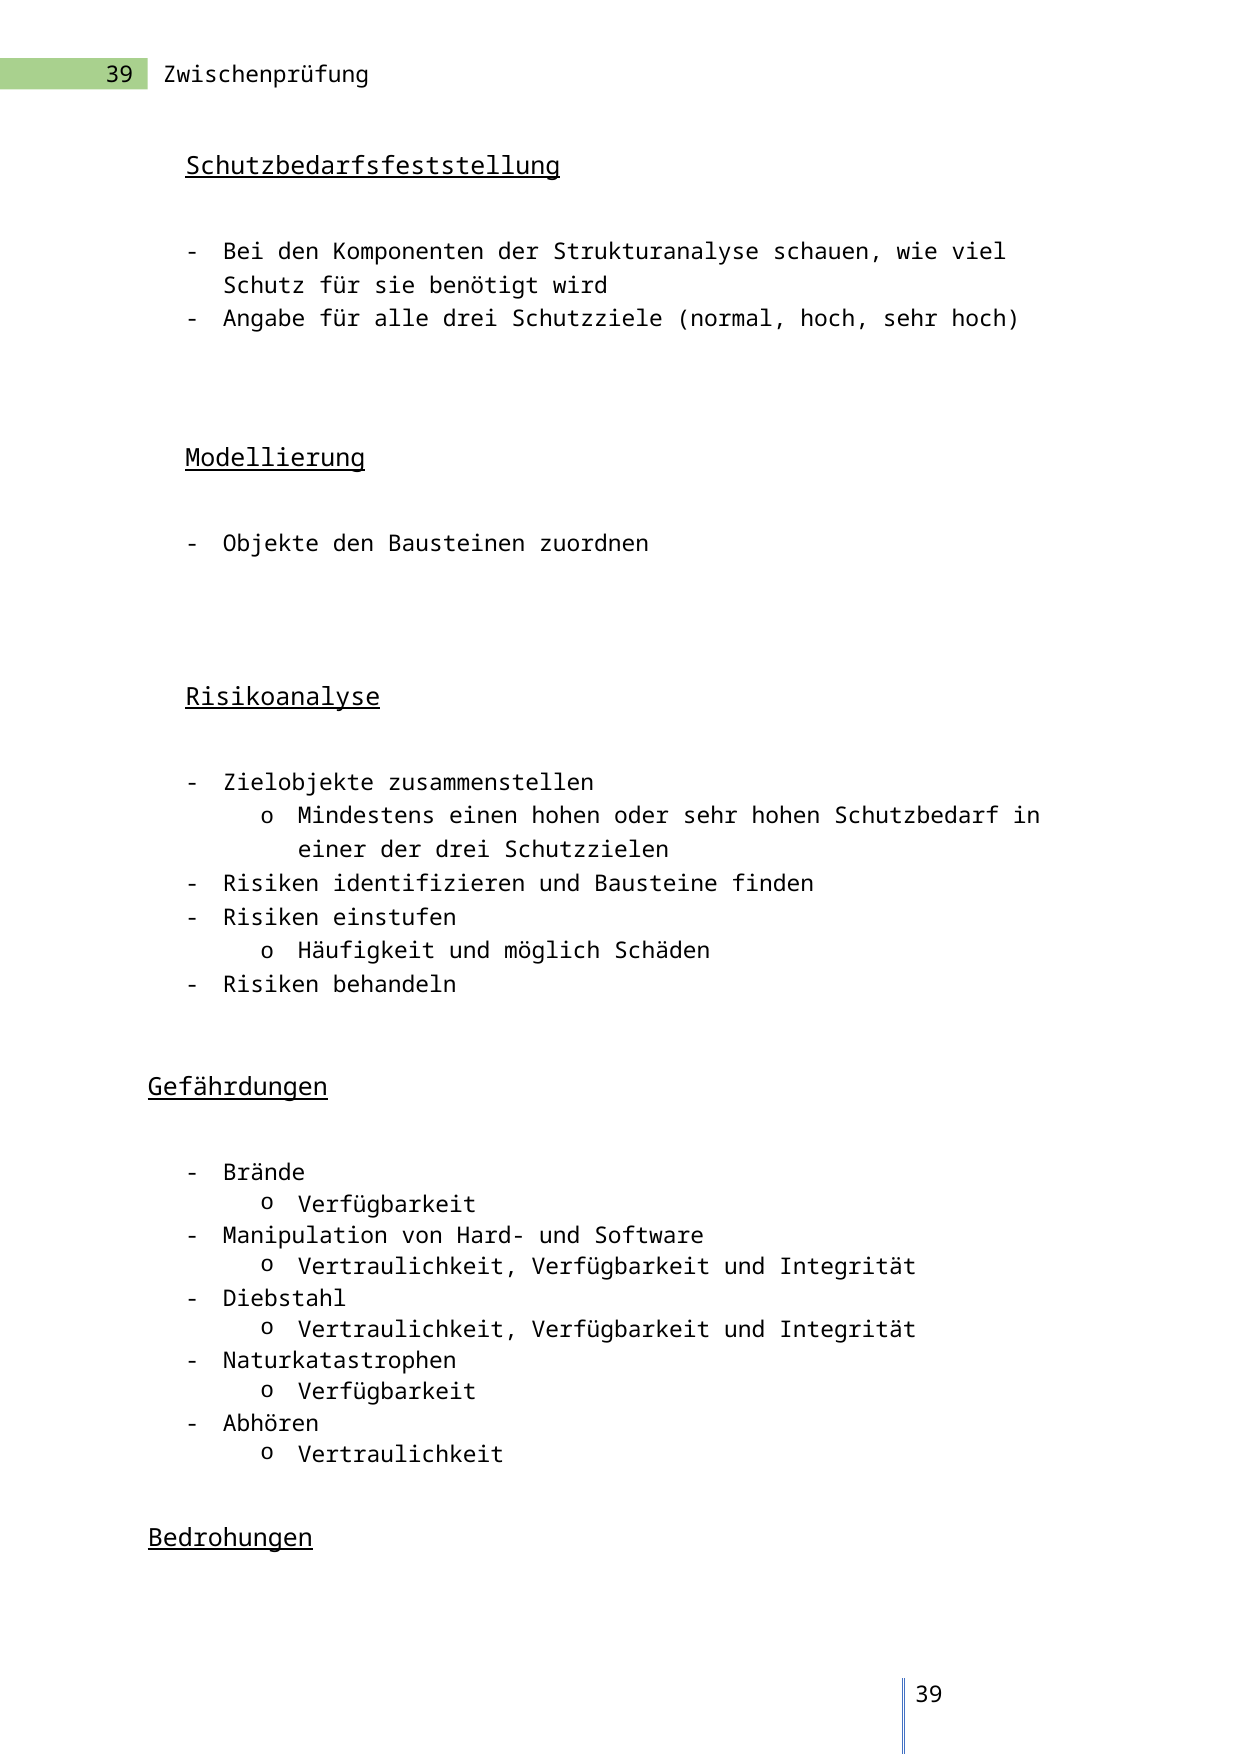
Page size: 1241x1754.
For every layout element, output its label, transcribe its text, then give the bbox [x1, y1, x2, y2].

subtitle Schutzbedarfsfeststellung [148, 148, 1093, 182]
list Mindestens einen hohen oder sehr hohen Schutzbedarf in einer der drei Schutzzielen [260, 799, 1093, 864]
list Abhören [185, 1407, 1093, 1438]
list Brände [185, 1156, 1093, 1187]
list Häufigkeit und möglich Schäden [260, 934, 1093, 966]
subtitle Bedrohungen [148, 1520, 1093, 1554]
subtitle Modellierung [148, 440, 1093, 474]
list Verfügbarkeit [260, 1187, 1093, 1219]
list Vertraulichkeit, Verfügbarkeit und Integrität [260, 1313, 1093, 1344]
list Verfügbarkeit [260, 1375, 1093, 1407]
list Vertraulichkeit [260, 1438, 1093, 1469]
list Diebstahl [185, 1281, 1093, 1313]
list Risiken behandeln [185, 968, 1093, 999]
list Manipulation von Hard- und Software [185, 1219, 1093, 1250]
list Naturkatastrophen [185, 1344, 1093, 1375]
subtitle Risikoanalyse [148, 678, 1093, 712]
list Vertraulichkeit, Verfügbarkeit und Integrität [260, 1250, 1093, 1281]
subtitle Gefährdungen [148, 1069, 1093, 1103]
list Zielobjekte zusammenstellen [185, 766, 1093, 797]
list Bei den Komponenten der Strukturanalyse schauen, wie viel Schutz für sie benötigt wird [185, 235, 1093, 300]
list Risiken einstufen [185, 901, 1093, 932]
list Objekte den Bausteinen zuordnen [185, 527, 1093, 558]
list Angabe für alle drei Schutzziele (normal, hoch, sehr hoch) [185, 302, 1093, 333]
list Risiken identifizieren und Bausteine finden [185, 867, 1093, 898]
